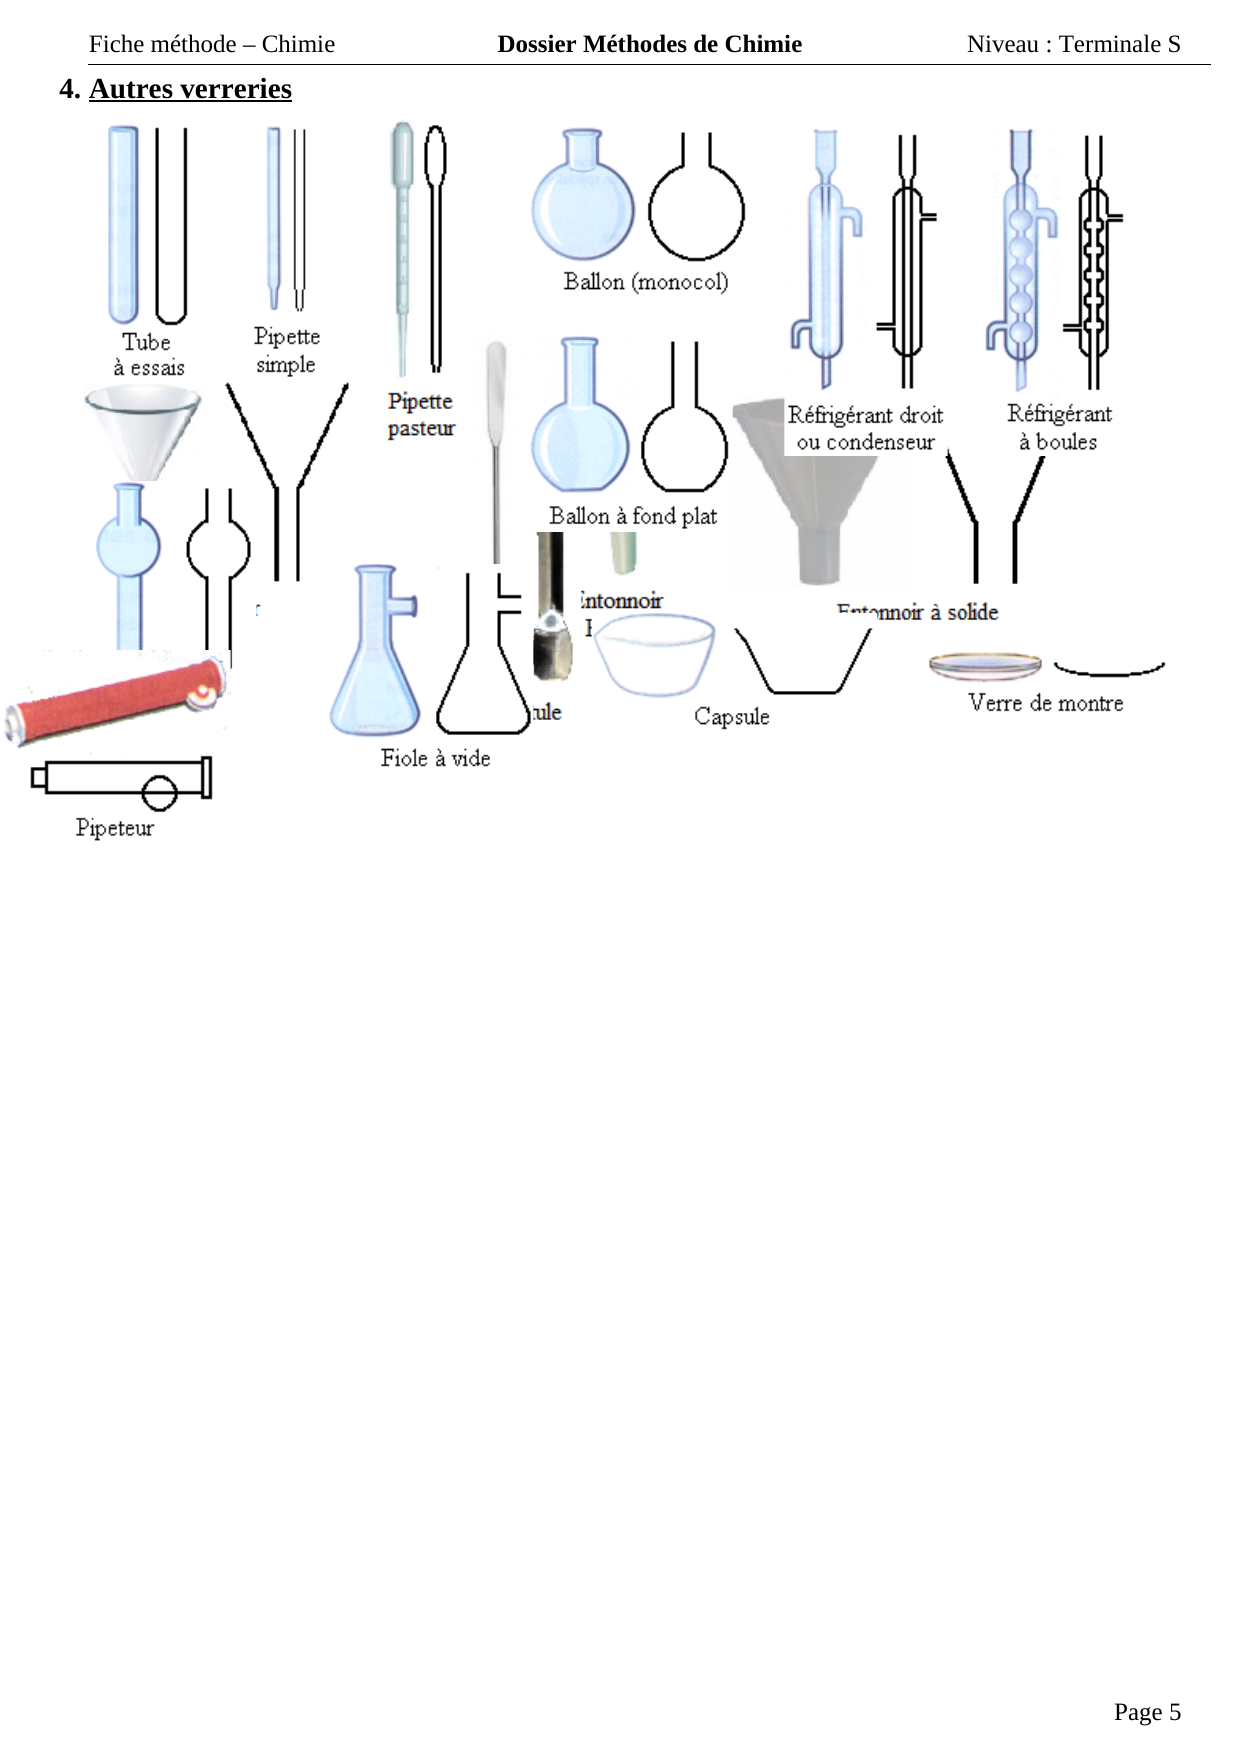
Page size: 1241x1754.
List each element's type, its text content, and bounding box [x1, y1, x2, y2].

picture [0, 122, 1128, 847]
subtitle Autres verreries [59, 71, 1181, 104]
picture [376, 110, 464, 445]
picture [528, 125, 750, 299]
picture [925, 650, 1173, 716]
